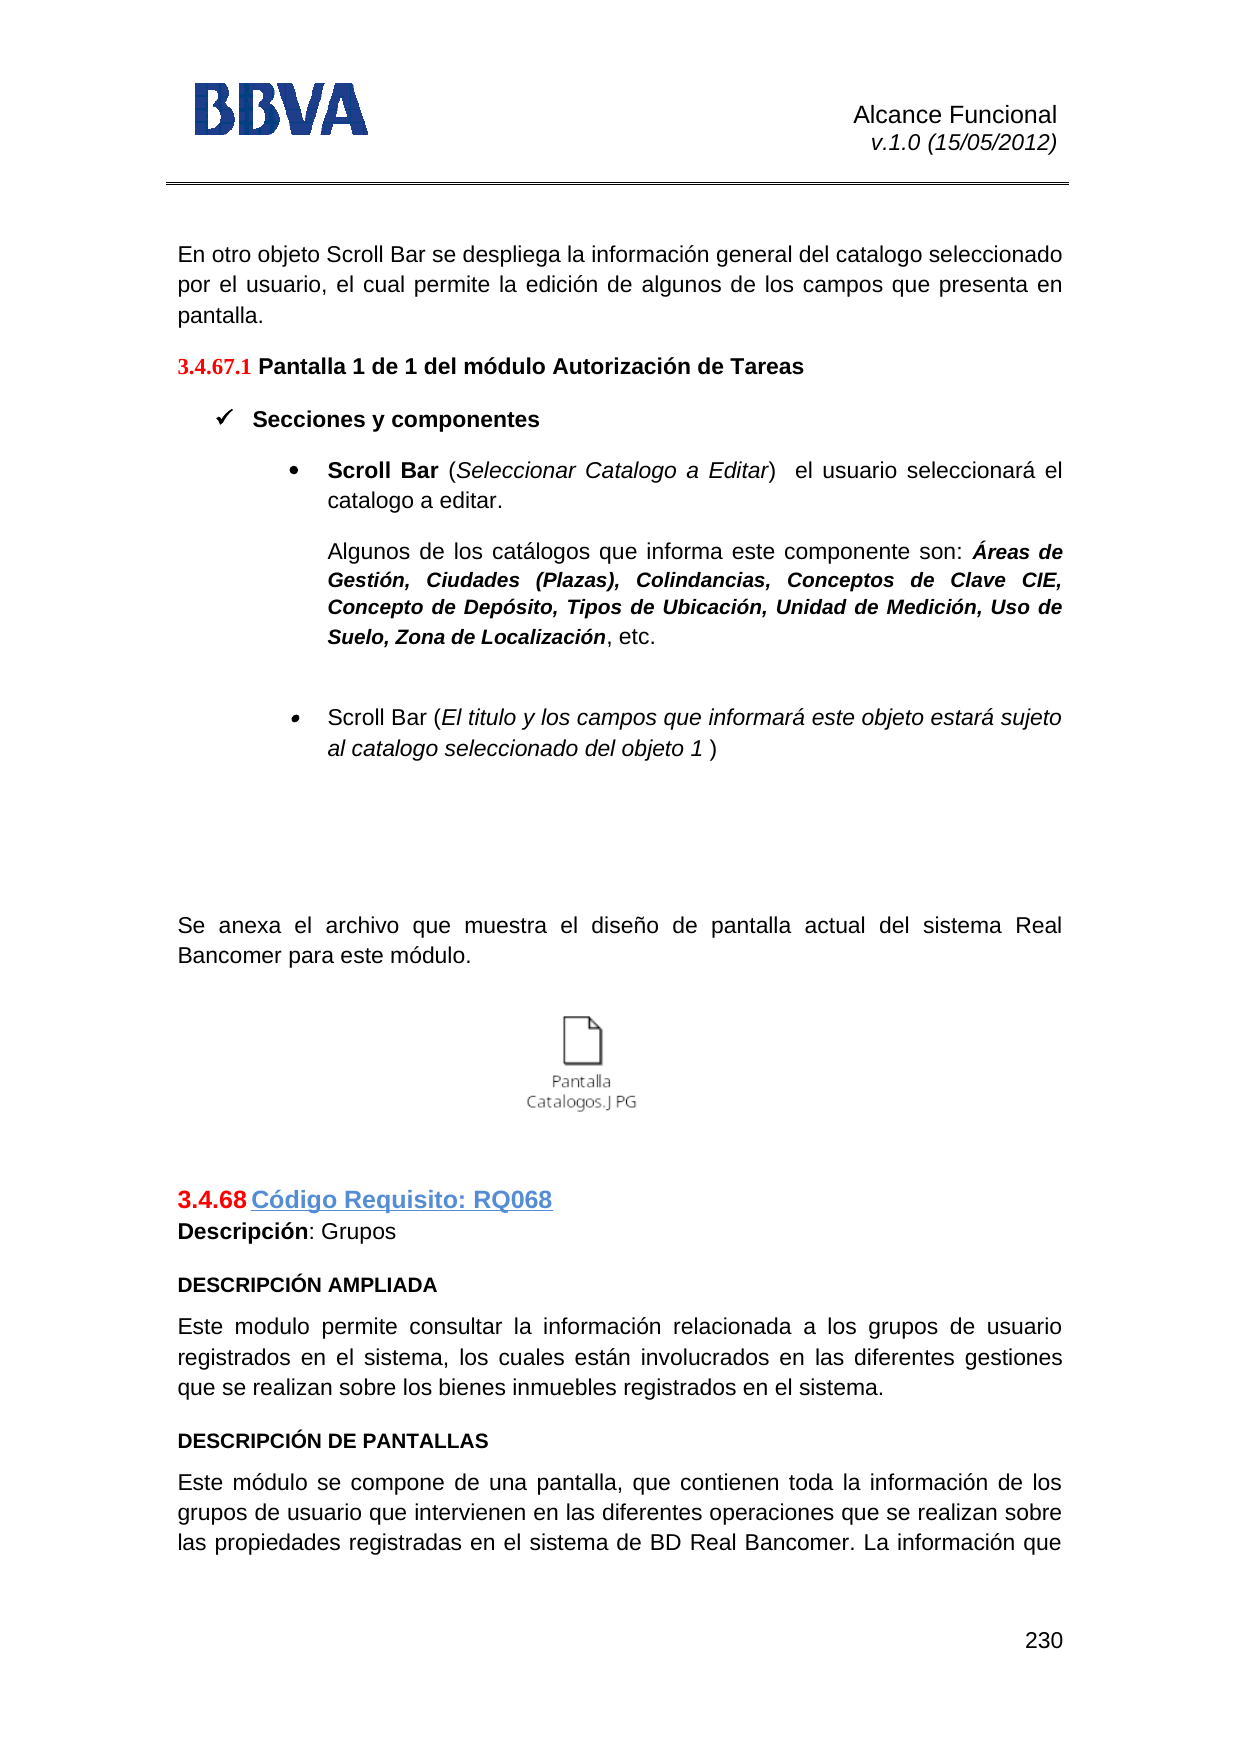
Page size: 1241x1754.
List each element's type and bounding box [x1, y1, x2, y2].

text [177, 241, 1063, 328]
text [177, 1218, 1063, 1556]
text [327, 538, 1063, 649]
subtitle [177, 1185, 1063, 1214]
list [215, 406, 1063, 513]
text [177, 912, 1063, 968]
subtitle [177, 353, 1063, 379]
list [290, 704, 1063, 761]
picture [195, 83, 369, 135]
